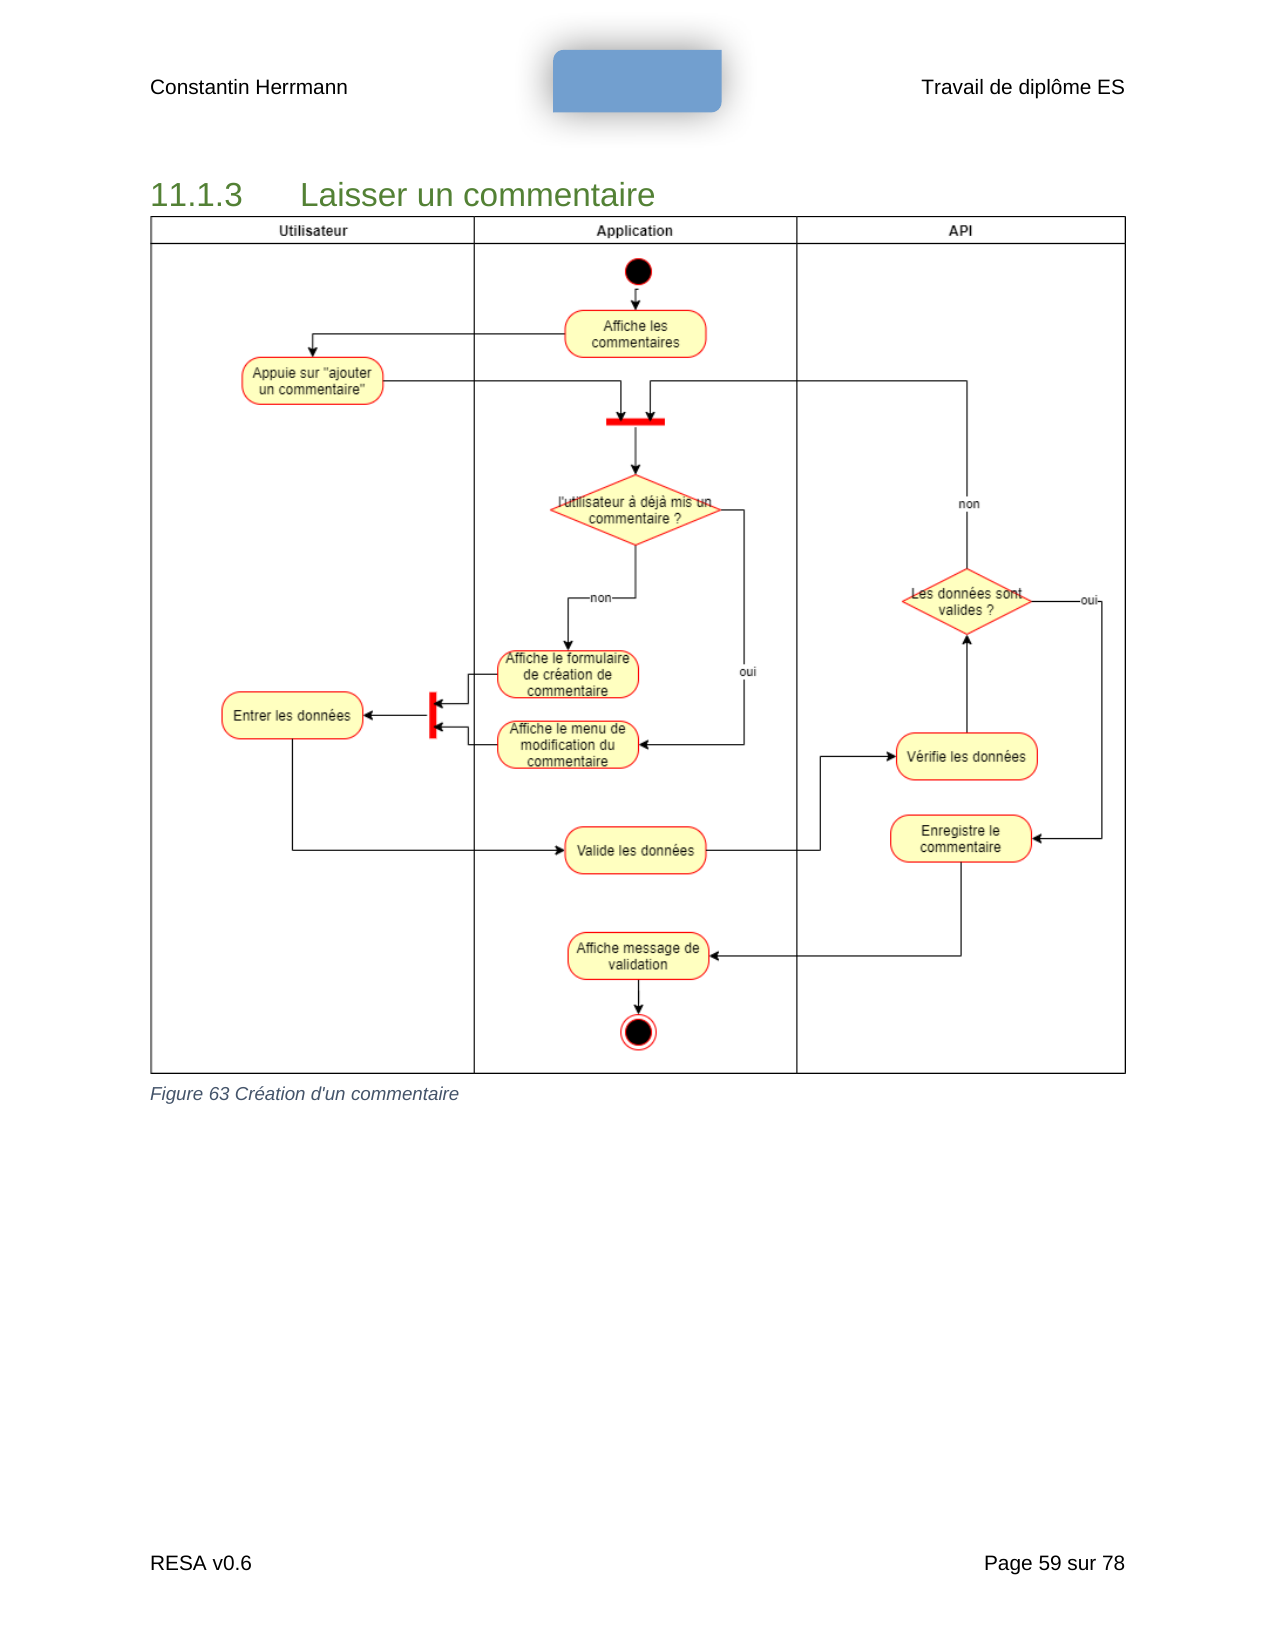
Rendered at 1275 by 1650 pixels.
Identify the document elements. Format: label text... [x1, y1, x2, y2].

picture [150, 216, 1126, 1074]
subtitle Laisser un commentaire [150, 175, 1125, 213]
